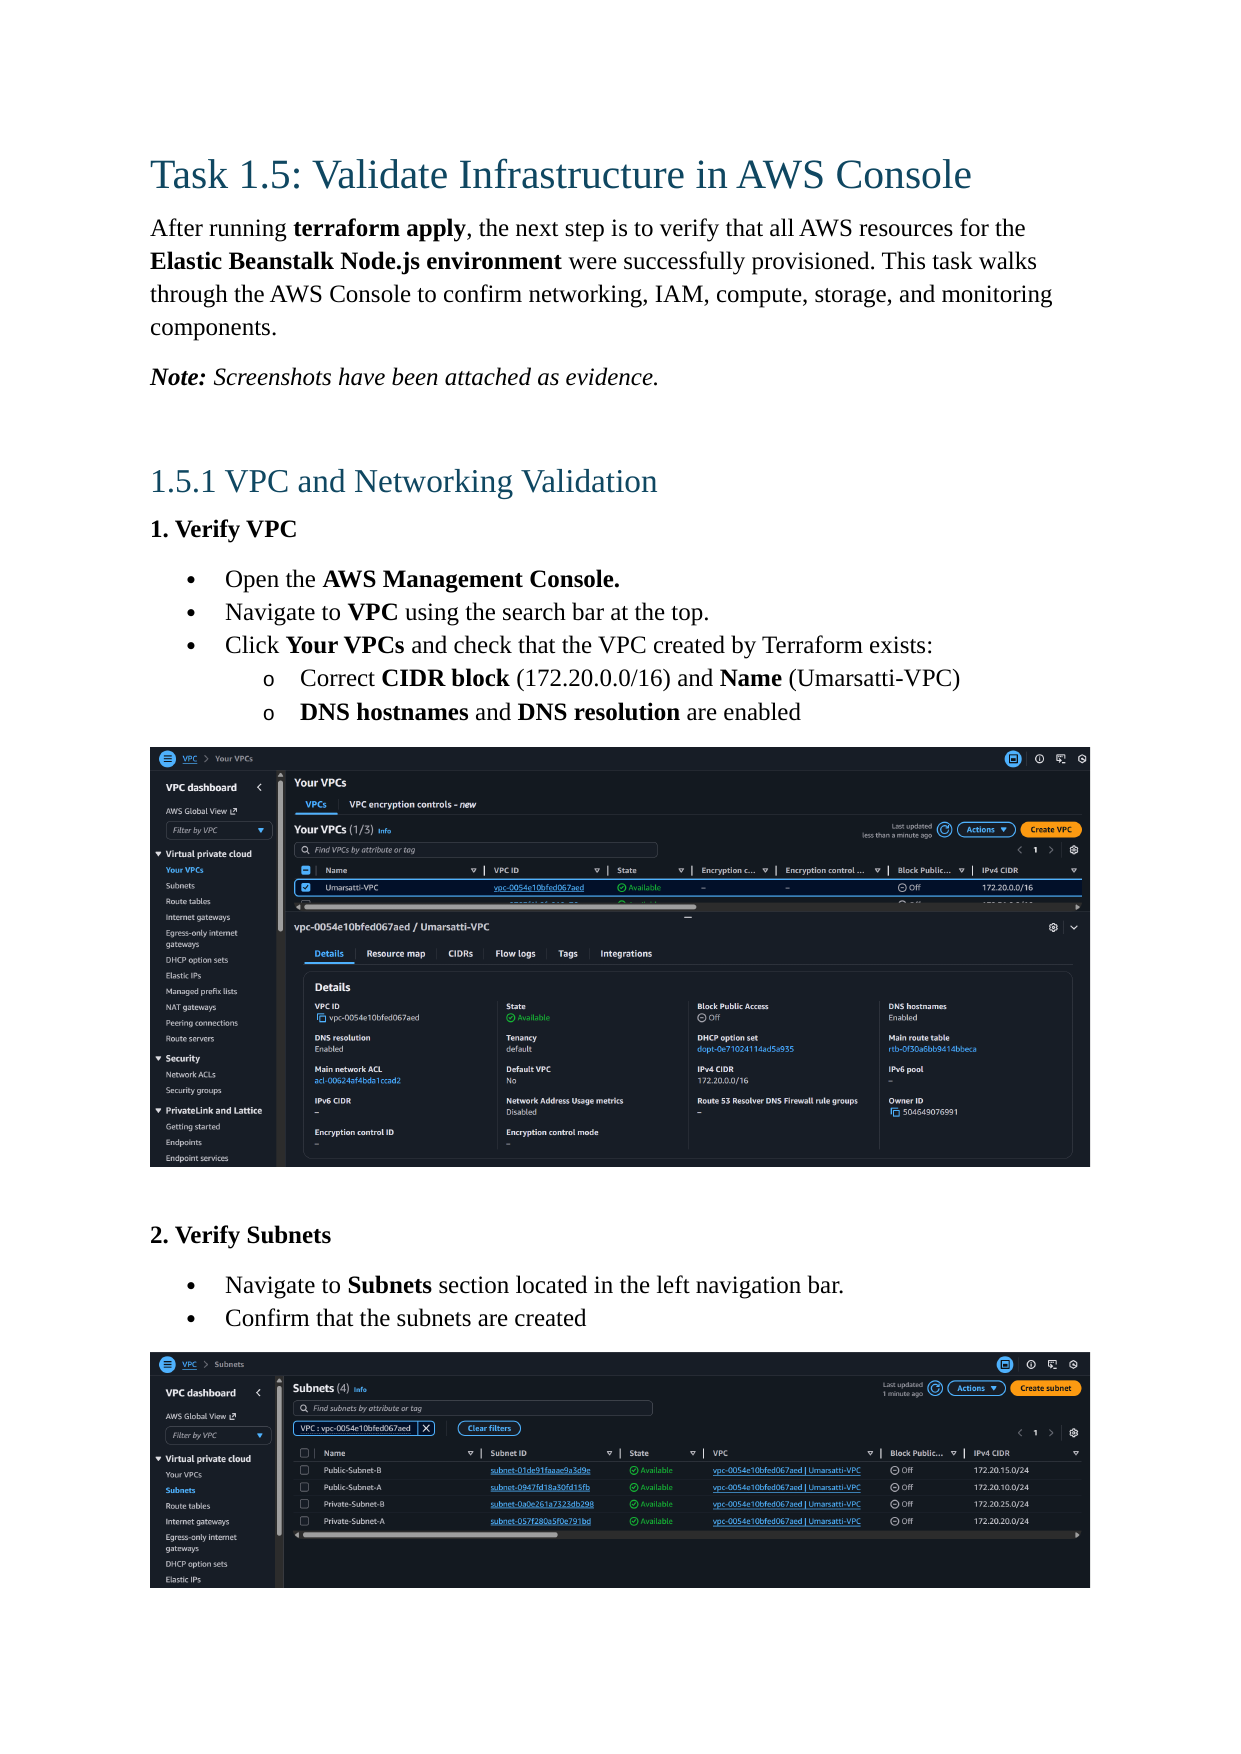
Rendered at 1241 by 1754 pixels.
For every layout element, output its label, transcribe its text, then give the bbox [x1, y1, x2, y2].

list Navigate to VPC using the search bar at the top. [187, 597, 1090, 625]
list Navigate to Subnets section located in the left navigation bar. [187, 1270, 1090, 1298]
list Correct CIDR block (172.20.0.0/16) and Name (Umarsatti-VPC) [262, 663, 1090, 692]
list Confirm that the subnets are created [187, 1303, 1090, 1332]
list Click Your VPCs and check that the VPC created by Terraform exists: [187, 630, 1090, 658]
subtitle 1.5.1 VPC and Networking Validation [150, 462, 1090, 500]
text Note: Screenshots have been attached as evidence. [150, 362, 1090, 391]
subtitle Task 1.5: Validate Infrastructure in AWS Console [150, 150, 1090, 198]
list Open the AWS Management Console. [187, 564, 1090, 592]
text After running terraform apply, the next step is to verify that all AWS resources for the Elastic Beanstalk Node.js environment were successfully provisioned. This task walks through the AWS Console to confirm networking, IAM, compute, storage, and monitoring components. [150, 213, 1090, 341]
list DNS hostnames and DNS resolution are enabled [262, 697, 1090, 726]
picture [150, 747, 1091, 1167]
text 2. Verify Subnets [150, 1187, 1090, 1249]
text 1. Verify VPC [150, 514, 1090, 543]
picture [150, 1352, 1091, 1588]
